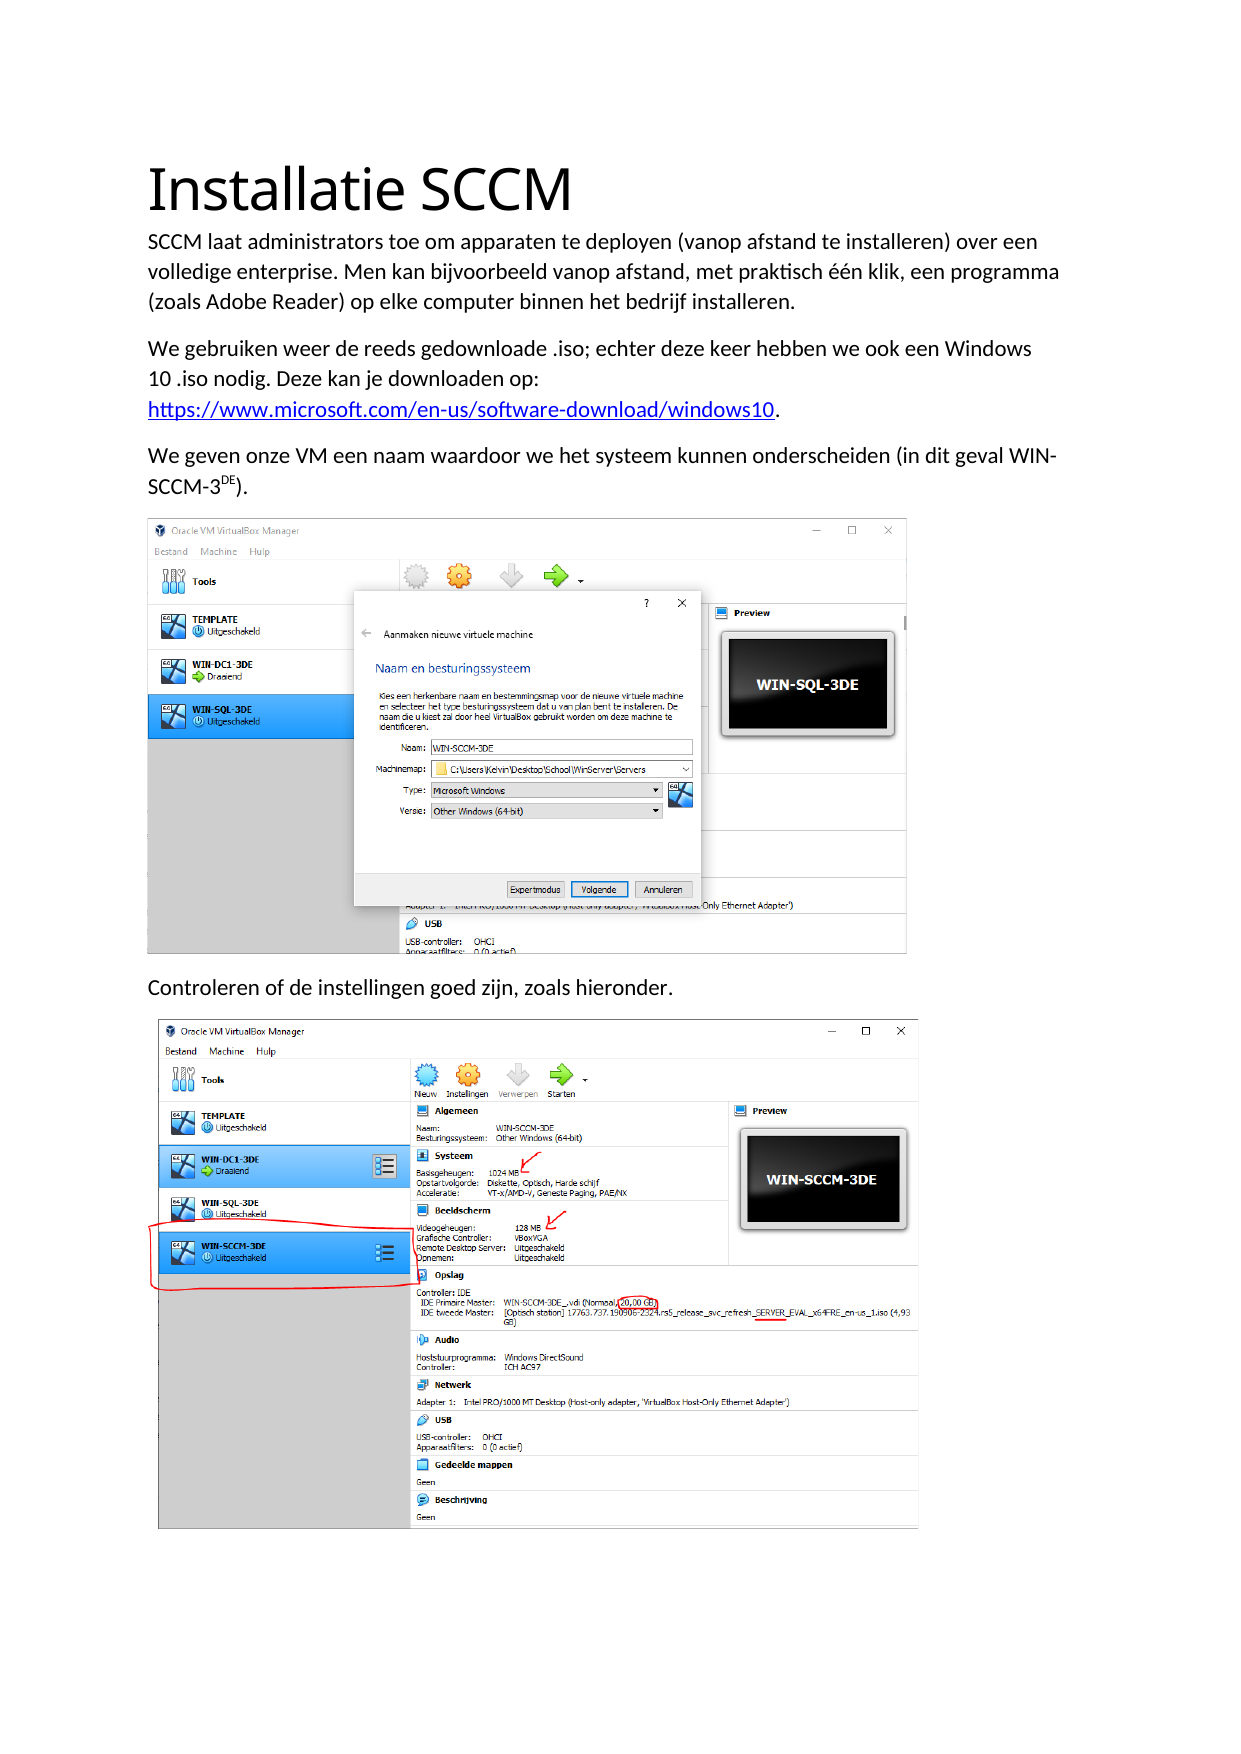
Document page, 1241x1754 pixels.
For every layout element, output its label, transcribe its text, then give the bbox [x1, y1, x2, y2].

text Controleren of de instellingen goed zijn, zoals hieronder. [148, 973, 1093, 1001]
text We gebruiken weer de reeds gedownloade .iso; echter deze keer hebben we ook een Windows 10 .iso nodig. Deze kan je downloaden op: https://www.microsoft.com/en-us/software-download/windows10. [148, 334, 1093, 423]
title Installatie SCCM [148, 148, 1093, 227]
picture [147, 518, 907, 954]
text We geven onze VM een naam waardoor we het systeem kunnen onderscheiden (in dit geval WIN-SCCM-3DE). [148, 442, 1093, 500]
text SCCM laat administrators toe om apparaten te deployen (vanop afstand te installeren) over een volledige enterprise. Men kan bijvoorbeeld vanop afstand, met praktisch één klik, een programma (zoals Adobe Reader) op elke computer binnen het bedrijf installeren. [148, 227, 1093, 316]
picture [147, 1019, 919, 1529]
